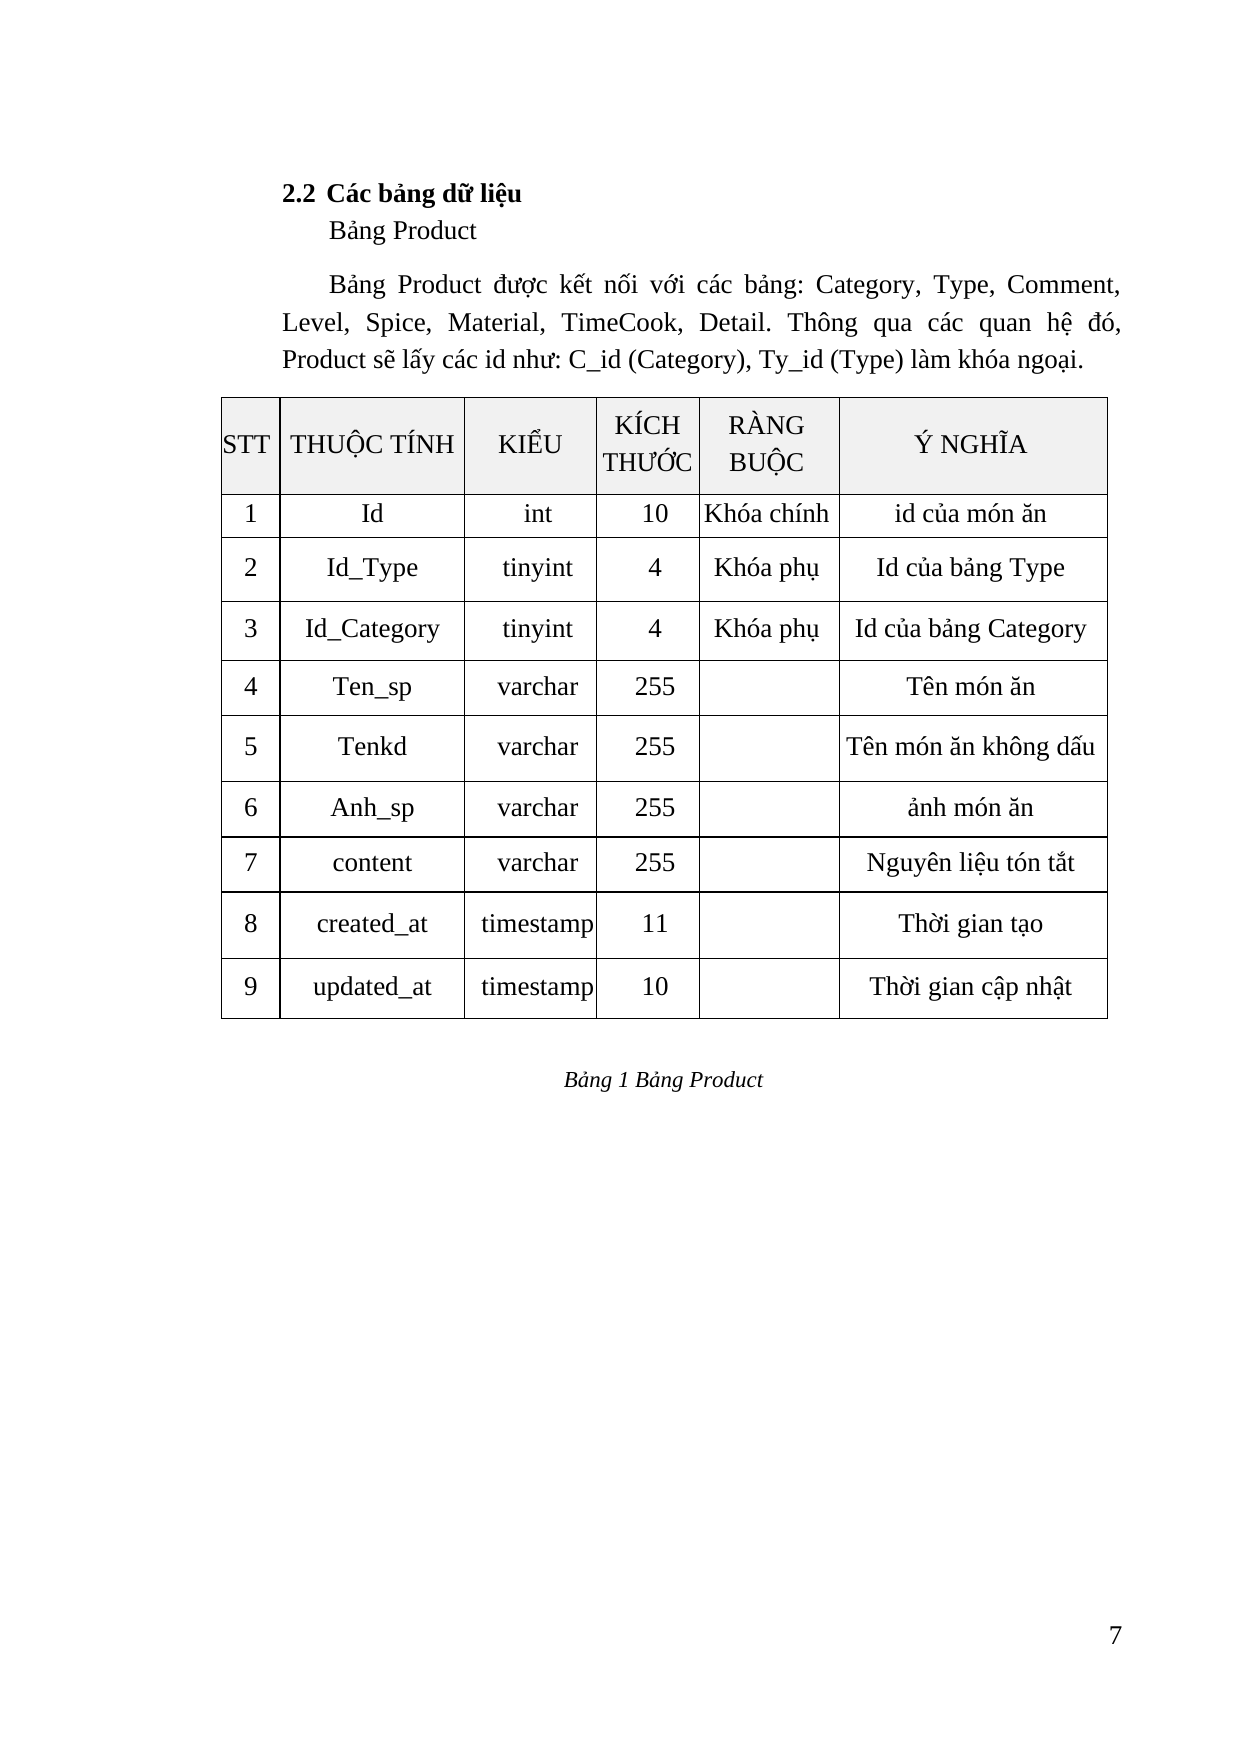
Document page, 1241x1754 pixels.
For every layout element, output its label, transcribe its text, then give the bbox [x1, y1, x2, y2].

table_cell 11 [597, 893, 699, 958]
text Bảng 1 Bảng Product [207, 1066, 1122, 1092]
text Bảng Product được kết nối với các bảng: Category, Type, Comment, Level, Spice, Material, TimeCook, Detail. Thông qua các quan hệ đó, Product sẽ lấy các id như: C_id (Category), Ty_id (Type) làm khóa ngoại. [282, 268, 1122, 374]
table_cell id của món ăn [840, 495, 1107, 537]
table_cell [700, 838, 839, 891]
table_header THUỘC TÍNH [281, 398, 464, 494]
list Các bảng dữ liệu [282, 177, 1122, 208]
table_cell Khóa phụ [700, 602, 839, 660]
table_cell updated_at [281, 959, 464, 1018]
table_cell 1 [222, 495, 279, 537]
table_cell 4 [597, 602, 699, 660]
table_cell [700, 716, 839, 781]
table_cell Id_Type [281, 538, 464, 601]
table_cell 3 [222, 602, 279, 660]
table_header KIỂU [465, 398, 596, 494]
table_header KÍCH THƯỚC [597, 398, 699, 494]
table_cell Khóa phụ [700, 538, 839, 601]
table_cell [700, 782, 839, 836]
table_cell Tên món ăn không dấu [840, 716, 1107, 781]
table_header Ý NGHĨA [840, 398, 1107, 494]
table_cell timestamp [465, 893, 596, 958]
table_cell 2 [222, 538, 279, 601]
table_cell tinyint [465, 538, 596, 601]
list Bảng Product [273, 214, 1122, 246]
table_cell [700, 893, 839, 958]
table_cell 7 [222, 838, 279, 891]
table_cell 10 [597, 495, 699, 537]
table_cell 9 [222, 959, 279, 1018]
table_cell varchar [465, 661, 596, 715]
table_cell Thời gian cập nhật [840, 959, 1107, 1018]
table_cell ảnh món ăn [840, 782, 1107, 836]
table_cell Id_Category [281, 602, 464, 660]
table_cell 255 [597, 838, 699, 891]
table_cell 6 [222, 782, 279, 836]
table_cell 255 [597, 716, 699, 781]
table_cell Id [281, 495, 464, 537]
table_cell [700, 661, 839, 715]
table_cell Id của bảng Category [840, 602, 1107, 660]
table_cell 10 [597, 959, 699, 1018]
table_cell varchar [465, 782, 596, 836]
table_cell Nguyên liệu tón tắt [840, 838, 1107, 891]
table_cell Tenkd [281, 716, 464, 781]
table_header STT [222, 398, 279, 494]
table_cell content [281, 838, 464, 891]
table_cell 8 [222, 893, 279, 958]
table_cell int [465, 495, 596, 537]
table_cell 255 [597, 782, 699, 836]
table_cell 4 [222, 661, 279, 715]
table_cell Id của bảng Type [840, 538, 1107, 601]
table_cell Anh_sp [281, 782, 464, 836]
table_cell [700, 959, 839, 1018]
table_header RÀNG BUỘC [700, 398, 839, 494]
table_cell Ten_sp [281, 661, 464, 715]
table_cell 255 [597, 661, 699, 715]
table_cell created_at [281, 893, 464, 958]
table_cell Thời gian tạo [840, 893, 1107, 958]
table_cell 4 [597, 538, 699, 601]
table_cell tinyint [465, 602, 596, 660]
table_cell Tên món ăn [840, 661, 1107, 715]
table_cell varchar [465, 838, 596, 891]
table_cell varchar [465, 716, 596, 781]
table_cell timestamp [465, 959, 596, 1018]
table_cell 5 [222, 716, 279, 781]
table_cell Khóa chính [700, 495, 839, 537]
